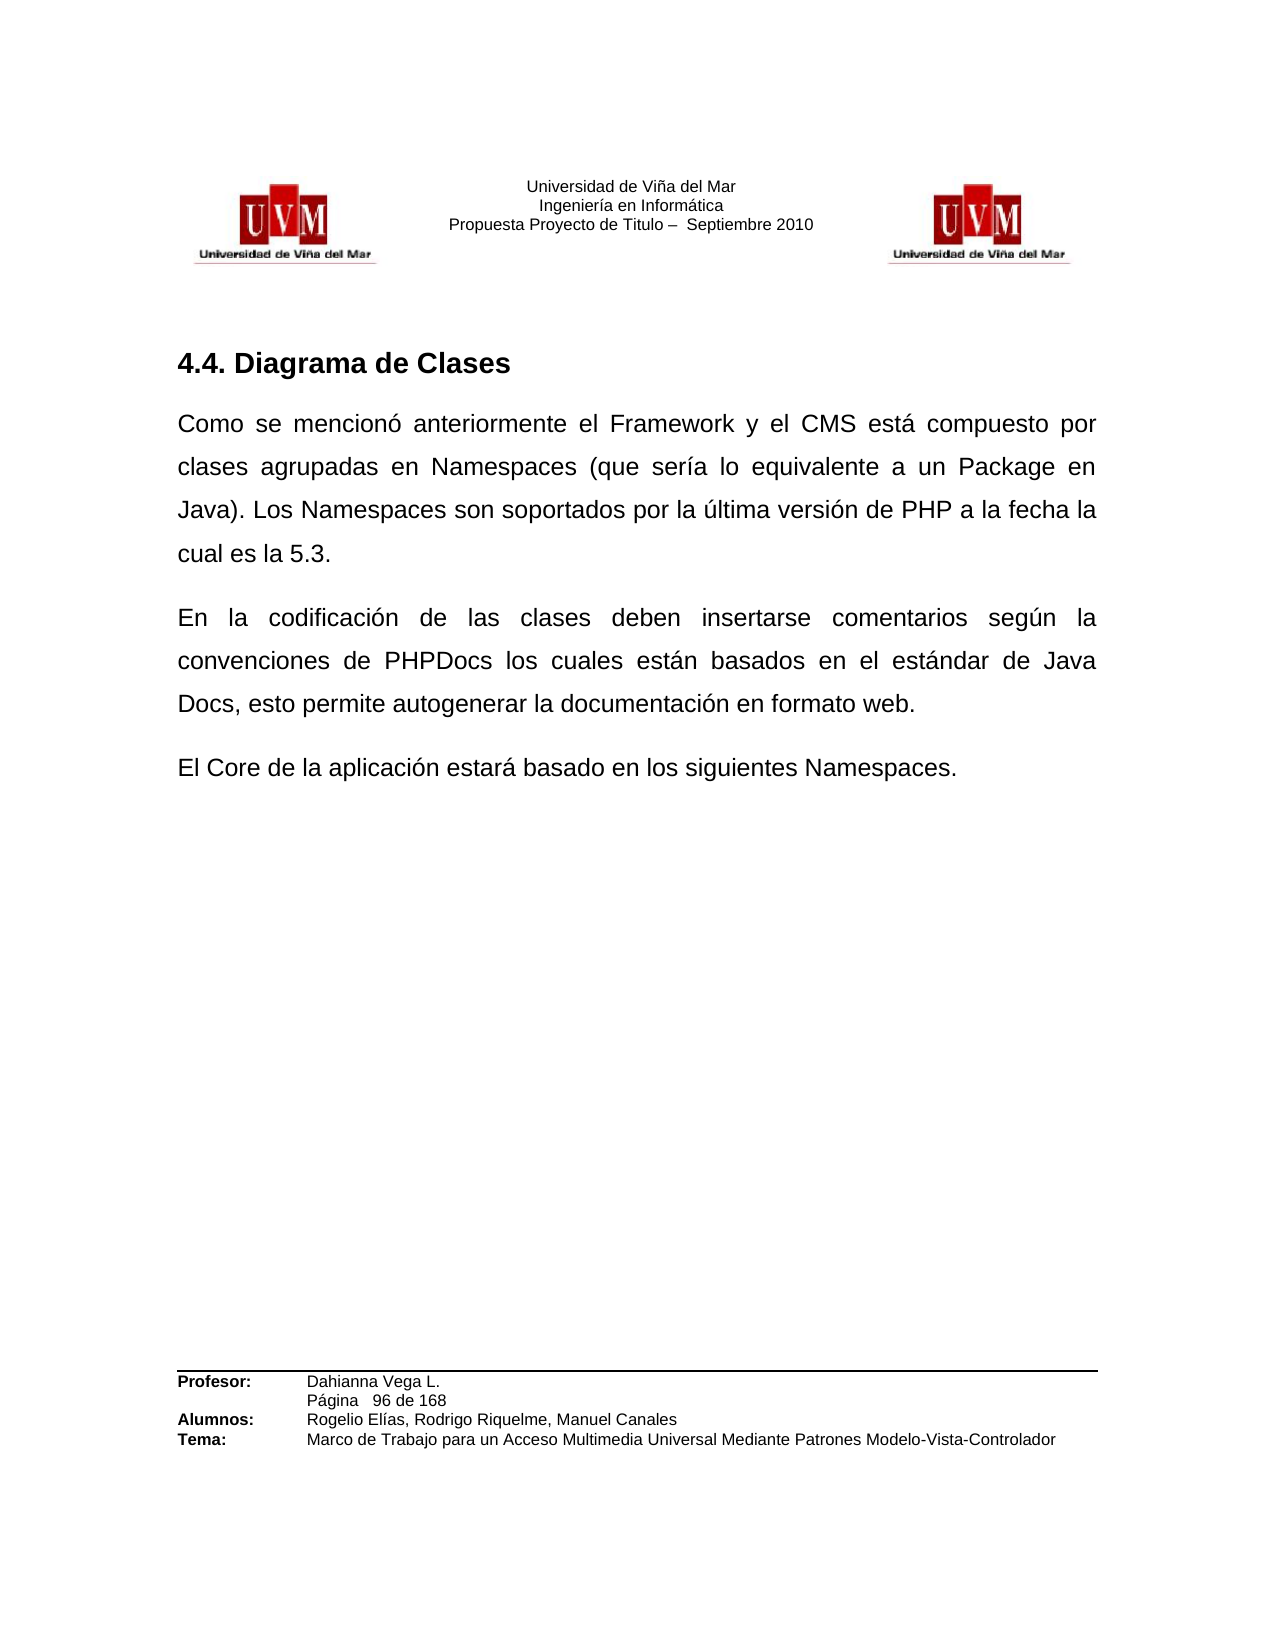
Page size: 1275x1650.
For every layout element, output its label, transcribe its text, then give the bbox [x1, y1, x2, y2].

text El Core de la aplicación estará basado en los siguientes Namespaces. [177, 753, 1098, 781]
text Como se mencionó anteriormente el Framework y el CMS está compuesto por clases agrupadas en Namespaces (que sería lo equivalente a un Package en Java). Los Namespaces son soportados por la última versión de PHP a la fecha la cual es la 5.3. [177, 409, 1098, 567]
picture [871, 176, 1084, 267]
picture [177, 176, 390, 267]
text En la codificación de las clases deben insertarse comentarios según la convenciones de PHPDocs los cuales están basados en el estándar de Java Docs, esto permite autogenerar la documentación en formato web. [177, 602, 1098, 717]
subtitle 4.4. Diagrama de Clases [177, 346, 1098, 380]
